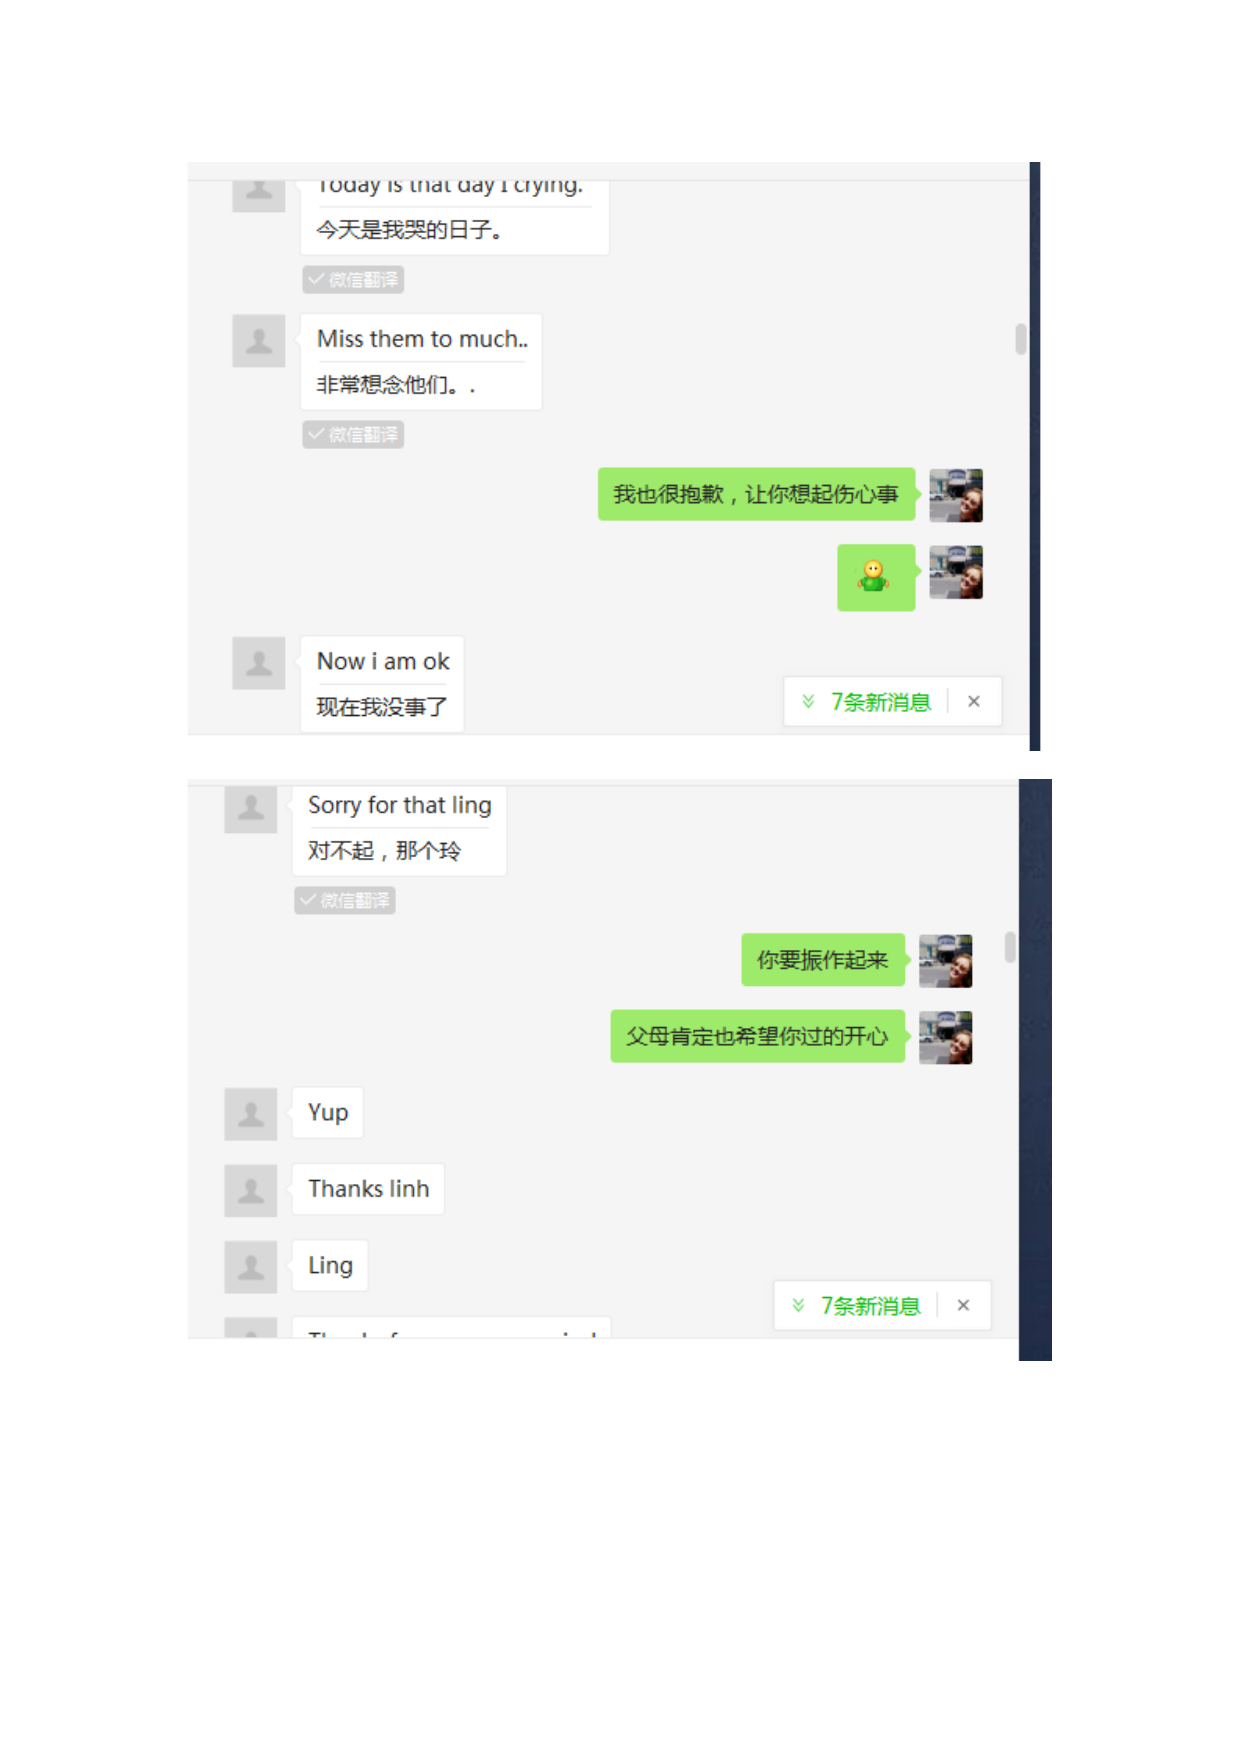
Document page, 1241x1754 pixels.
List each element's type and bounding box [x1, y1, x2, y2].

picture [187, 779, 1052, 1361]
picture [187, 162, 1041, 751]
